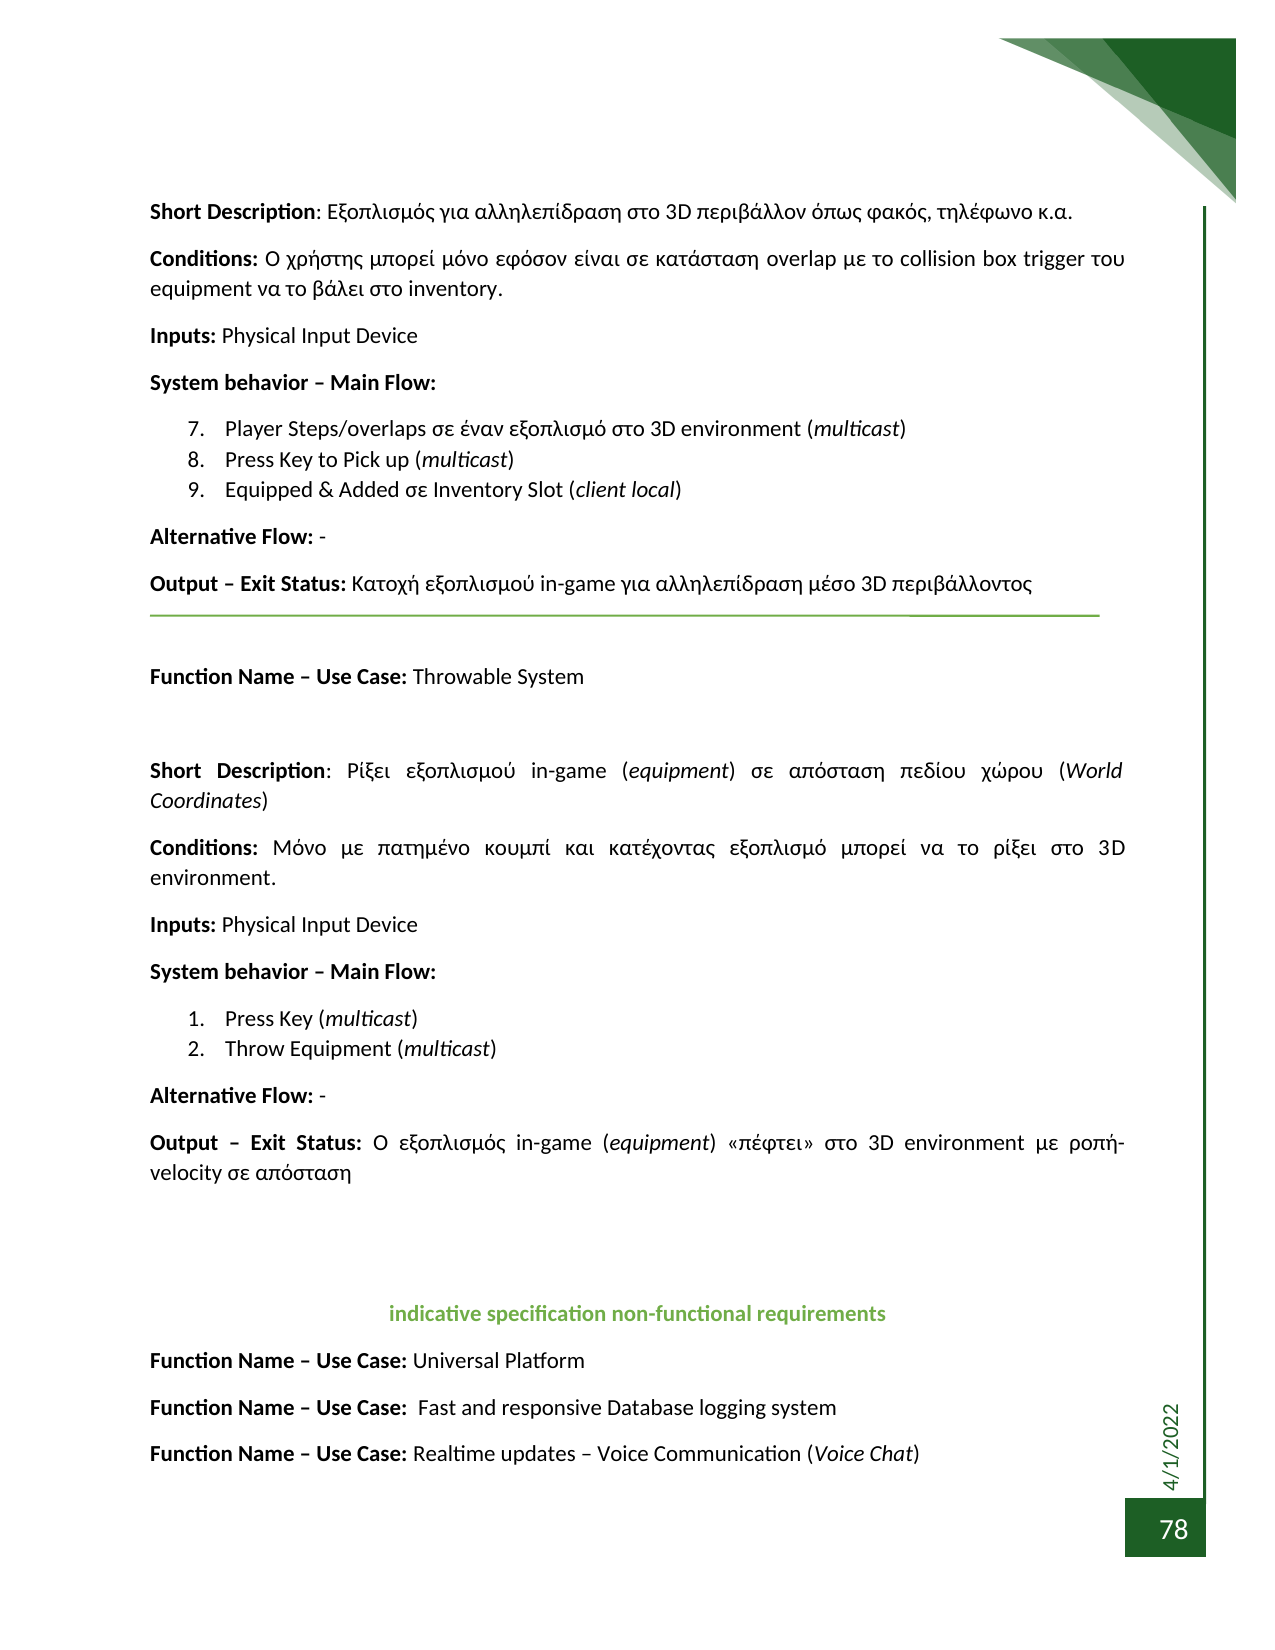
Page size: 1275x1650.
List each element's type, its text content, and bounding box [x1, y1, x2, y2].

text Output – Exit Status: Ο εξοπλισμός in-game (equipment) «πέφτει» στο 3D environment με ροπή-velocity σε απόσταση [150, 1128, 1125, 1186]
text Conditions: Ο χρήστης μπορεί μόνο εφόσον είναι σε κατάσταση overlap με το collision box trigger του equipment να το βάλει στο inventory. [150, 244, 1125, 302]
text Alternative Flow: - [150, 522, 1125, 550]
list Equipped & Added σε Inventory Slot (client local) [187, 475, 1125, 503]
text Function Name – Use Case: Throwable System [150, 662, 1125, 691]
text Function Name – Use Case: Fast and responsive Database logging system [150, 1393, 1125, 1421]
text Conditions: Μόνο με πατημένο κουμπί και κατέχοντας εξοπλισμό μπορεί να το ρίξει στο 3D environment. [150, 833, 1125, 892]
text Short Description: Ρίξει εξοπλισμού in-game (equipment) σε απόσταση πεδίου χώρου (World Coordinates) [150, 756, 1125, 814]
text Inputs: Physical Input Device [150, 910, 1125, 938]
text Alternative Flow: - [150, 1081, 1125, 1109]
text Inputs: Physical Input Device [150, 321, 1125, 349]
text System behavior – Main Flow: [150, 957, 1125, 985]
list Throw Equipment (multicast) [187, 1034, 1125, 1062]
list Player Steps/overlaps σε έναν εξοπλισμό στο 3D environment (multicast) [187, 414, 1125, 443]
text System behavior – Main Flow: [150, 368, 1125, 396]
text indicative specification non-functional requirements [150, 1299, 1125, 1327]
text Function Name – Use Case: Realtime updates – Voice Communication (Voice Chat) [150, 1439, 1125, 1468]
list Press Key to Pick up (multicast) [187, 445, 1125, 473]
list Press Key (multicast) [187, 1004, 1125, 1032]
text Output – Exit Status: Κατοχή εξοπλισμού in-game για αλληλεπίδραση μέσο 3D περιβάλλοντος [150, 569, 1125, 597]
picture [997, 38, 1236, 204]
text Function Name – Use Case: Universal Platform [150, 1346, 1125, 1374]
text Short Description: Εξοπλισμός για αλληλεπίδραση στο 3D περιβάλλον όπως φακός, τηλέφωνο κ.α. [150, 197, 1125, 225]
